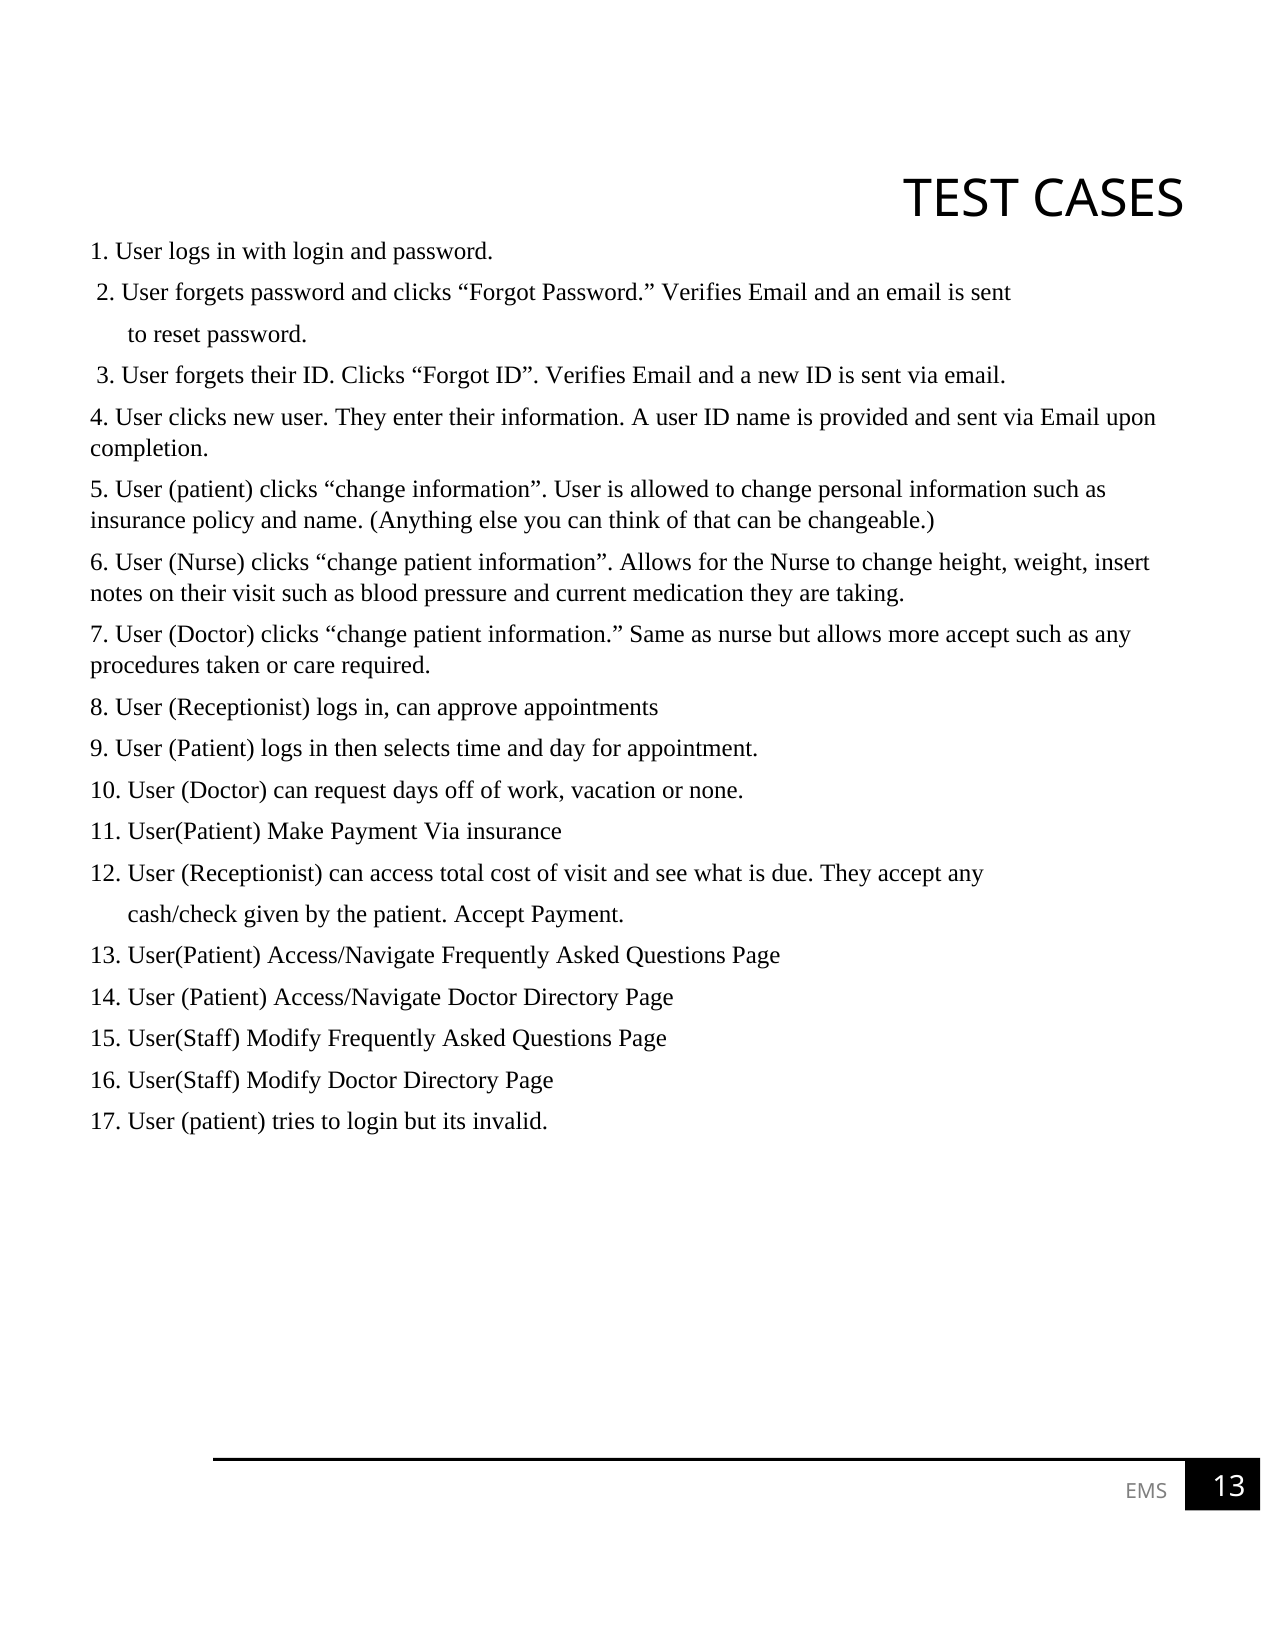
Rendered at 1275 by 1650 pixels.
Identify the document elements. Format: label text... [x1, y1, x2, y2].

text 10. User (Doctor) can request days off of work, vacation or none. [90, 775, 1185, 803]
text 12. User (Receptionist) can access total cost of visit and see what is due. They accept any [90, 858, 1185, 886]
text 8. User (Receptionist) logs in, can approve appointments [90, 692, 1185, 721]
text 15. User(Staff) Modify Frequently Asked Questions Page [90, 1023, 1185, 1052]
text 1. User logs in with login and password. [90, 236, 1185, 265]
text 9. User (Patient) logs in then selects time and day for appointment. [90, 733, 1185, 762]
text to reset password. [90, 319, 1185, 348]
text 2. User forgets password and clicks “Forgot Password.” Verifies Email and an email is sent [90, 277, 1185, 306]
text 5. User (patient) clicks “change information”. User is allowed to change personal information such as insurance policy and name. (Anything else you can think of that can be changeable.) [90, 474, 1185, 534]
text 13. User(Patient) Access/Navigate Frequently Asked Questions Page [90, 941, 1185, 969]
text 3. User forgets their ID. Clicks “Forgot ID”. Verifies Email and a new ID is sent via email. [90, 360, 1185, 389]
text 6. User (Nurse) clicks “change patient information”. Allows for the Nurse to change height, weight, insert notes on their visit such as blood pressure and current medication they are taking. [90, 547, 1185, 607]
text 17. User (patient) tries to login but its invalid. [90, 1106, 1185, 1135]
text 14. User (Patient) Access/Navigate Doctor Directory Page [90, 982, 1185, 1011]
subtitle TEST CASES [90, 161, 1185, 232]
text cash/check given by the patient. Accept Payment. [90, 899, 1185, 928]
text 7. User (Doctor) clicks “change patient information.” Same as nurse but allows more accept such as any procedures taken or care required. [90, 619, 1185, 679]
text 16. User(Staff) Modify Doctor Directory Page [90, 1065, 1185, 1094]
text 4. User clicks new user. They enter their information. A user ID name is provided and sent via Email upon completion. [90, 402, 1185, 462]
text 11. User(Patient) Make Payment Via insurance [90, 816, 1185, 845]
